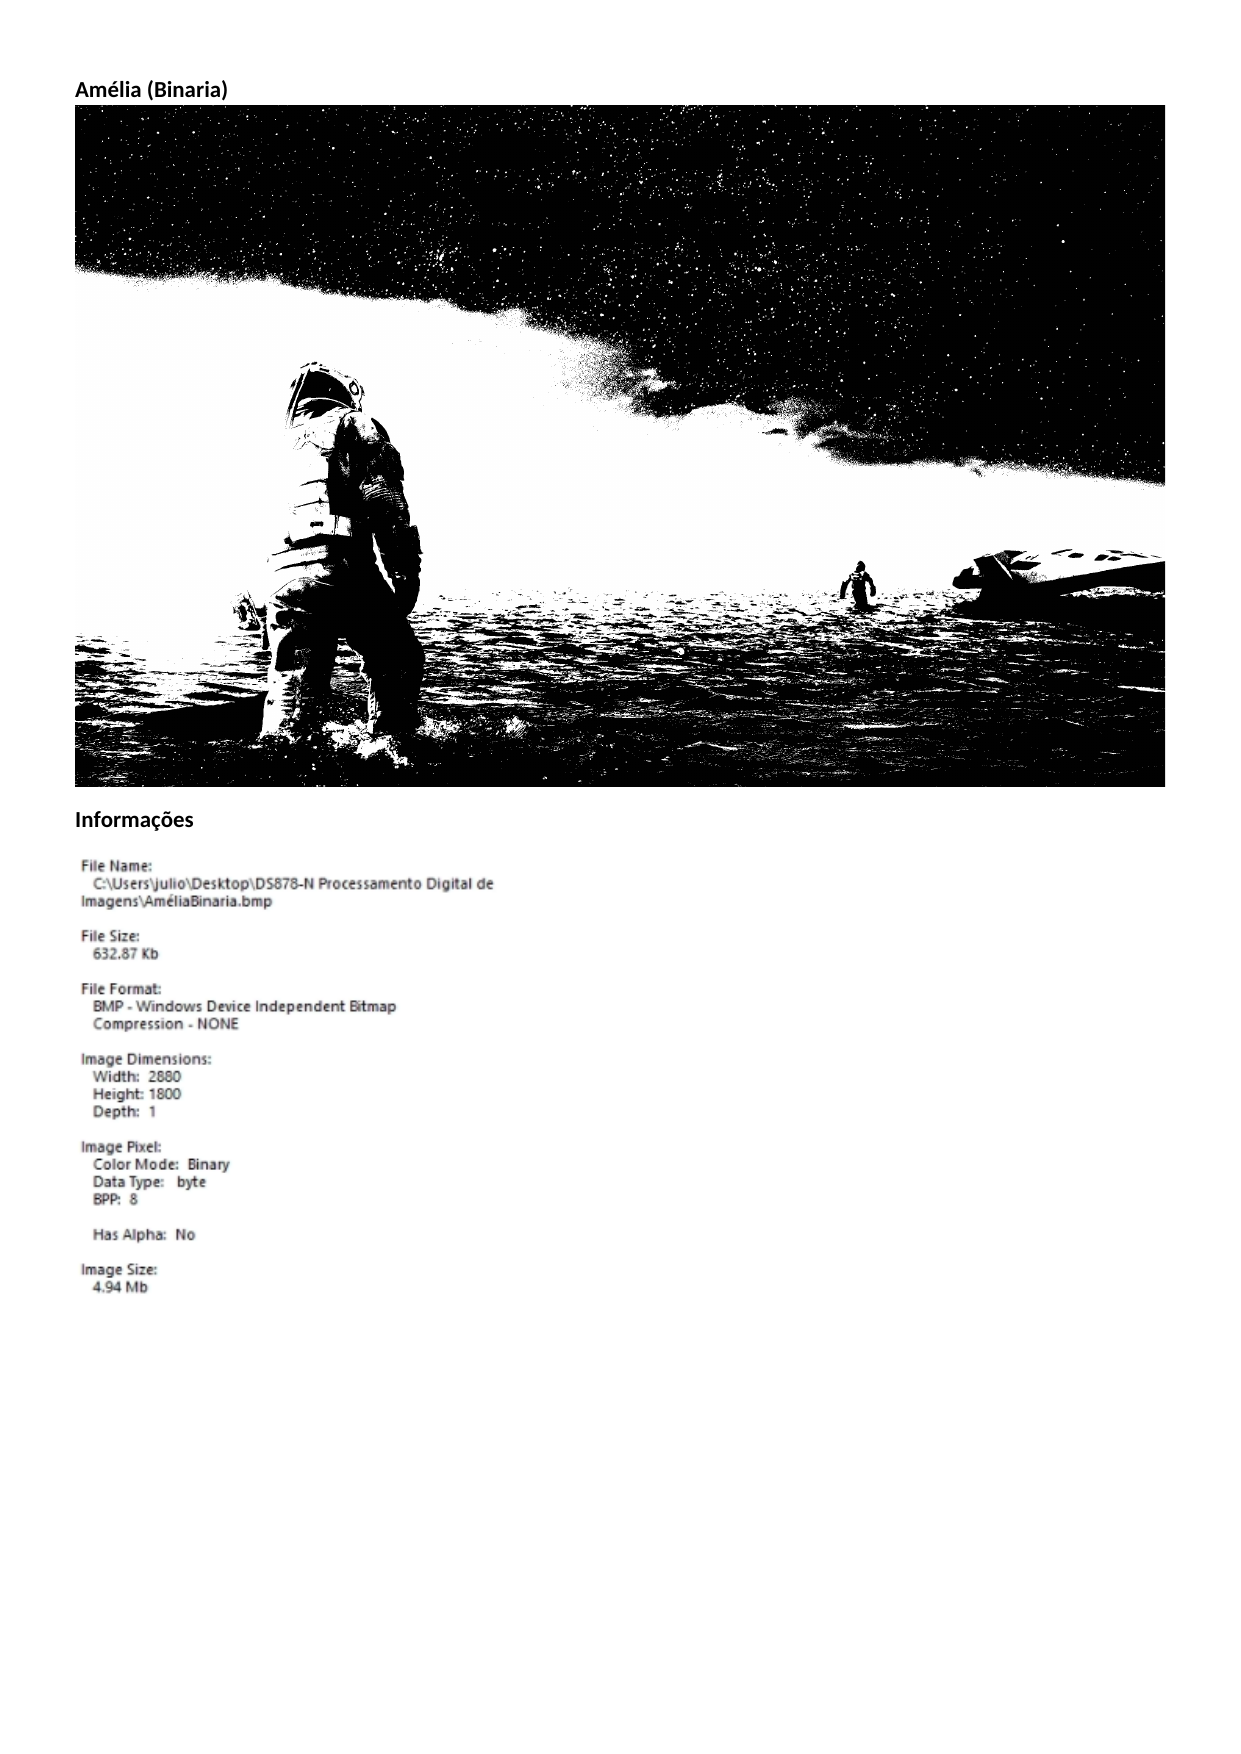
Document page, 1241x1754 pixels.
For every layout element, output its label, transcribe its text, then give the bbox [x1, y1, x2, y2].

picture [75, 852, 515, 1303]
picture [75, 105, 1166, 787]
text Amélia (Binaria) [75, 75, 1165, 105]
text Informações [75, 805, 1165, 833]
